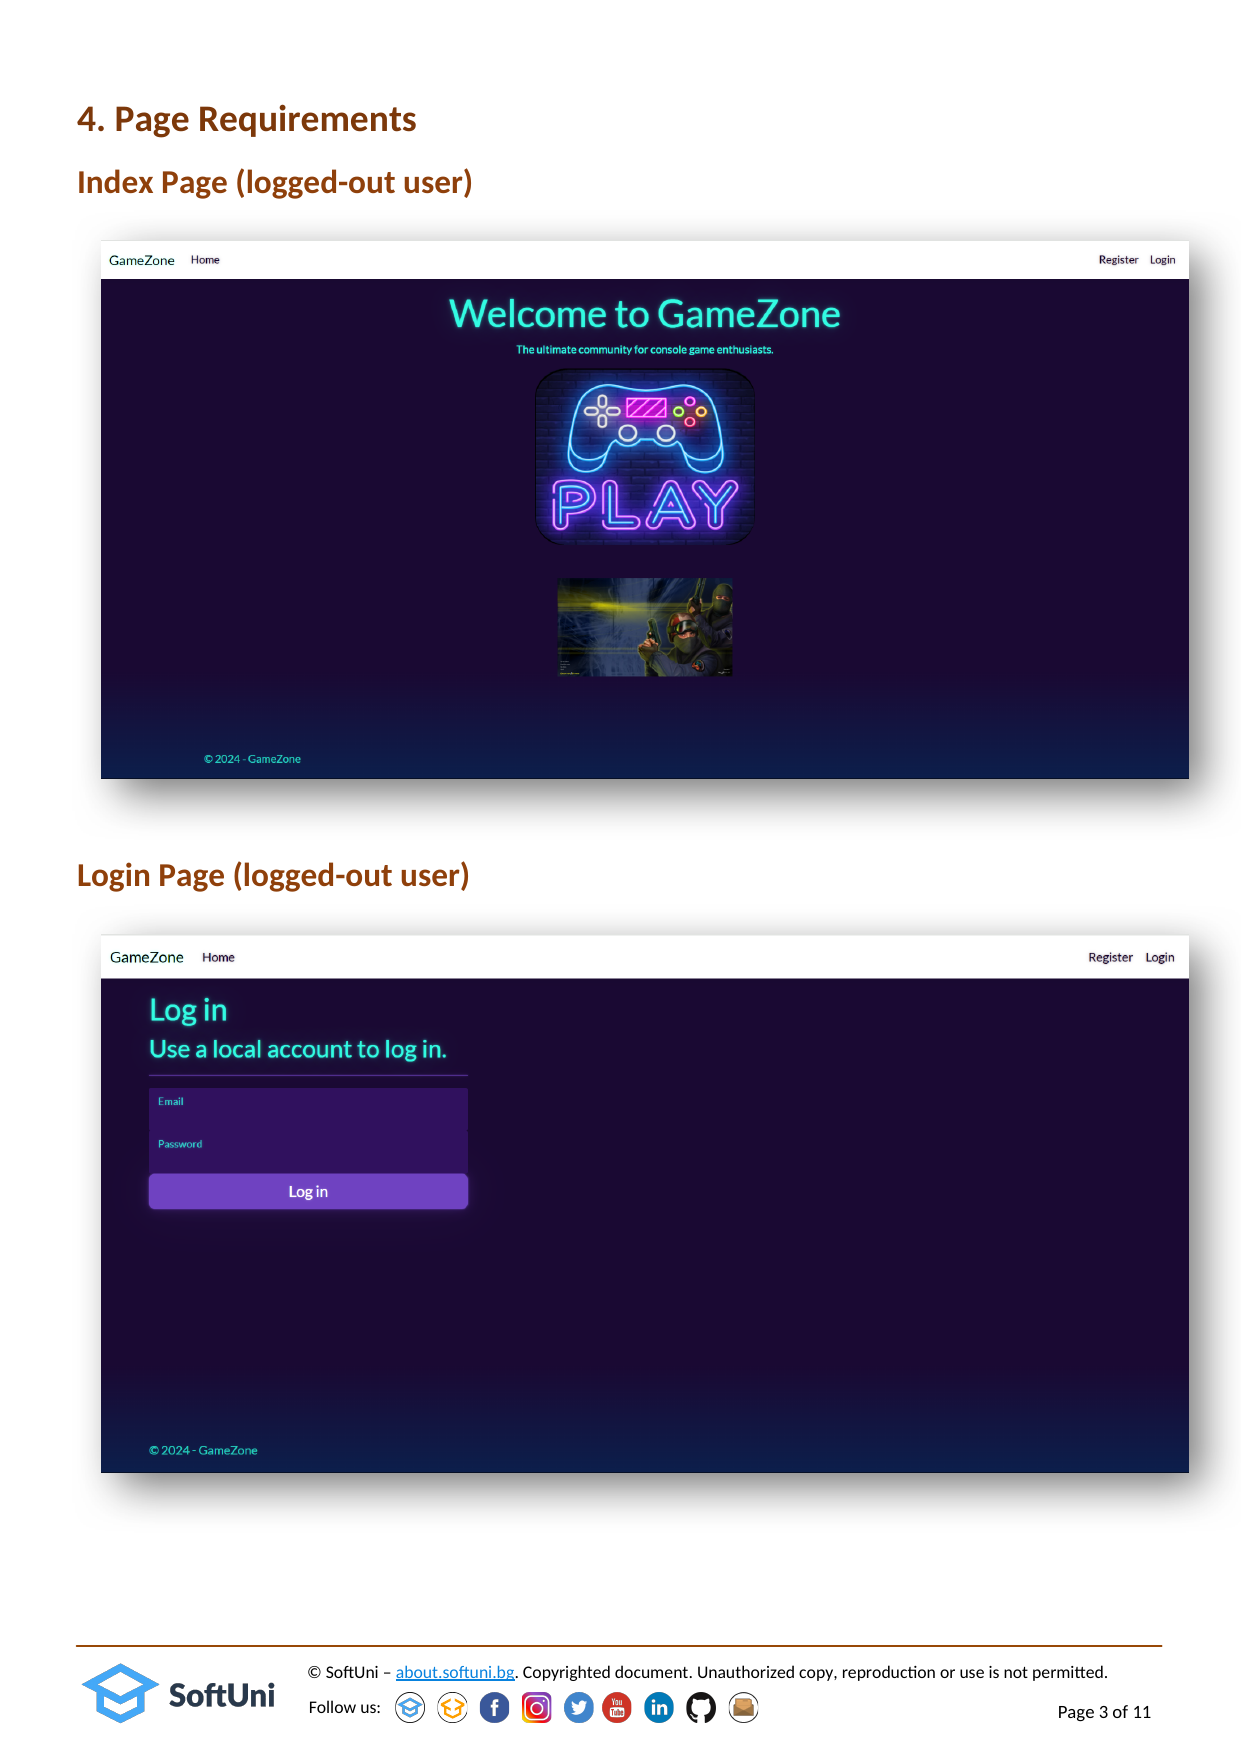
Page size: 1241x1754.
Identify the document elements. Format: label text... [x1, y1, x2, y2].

picture [564, 1692, 594, 1723]
picture [686, 1692, 716, 1723]
picture [665, 1714, 674, 1723]
picture [479, 1692, 510, 1723]
picture [665, 1692, 674, 1701]
picture [602, 1692, 632, 1723]
subtitle Login Page (logged-out user) [77, 854, 1163, 895]
subtitle Index Page (logged-out user) [77, 161, 1163, 201]
picture [644, 1714, 653, 1723]
picture [75, 1658, 281, 1729]
picture [437, 1692, 468, 1723]
subtitle Page Requirements [77, 95, 1163, 141]
picture [101, 240, 1189, 779]
picture [101, 934, 1189, 1473]
picture [644, 1692, 653, 1701]
picture [522, 1692, 552, 1723]
picture [728, 1692, 759, 1723]
picture [395, 1692, 425, 1723]
picture [658, 1705, 667, 1714]
